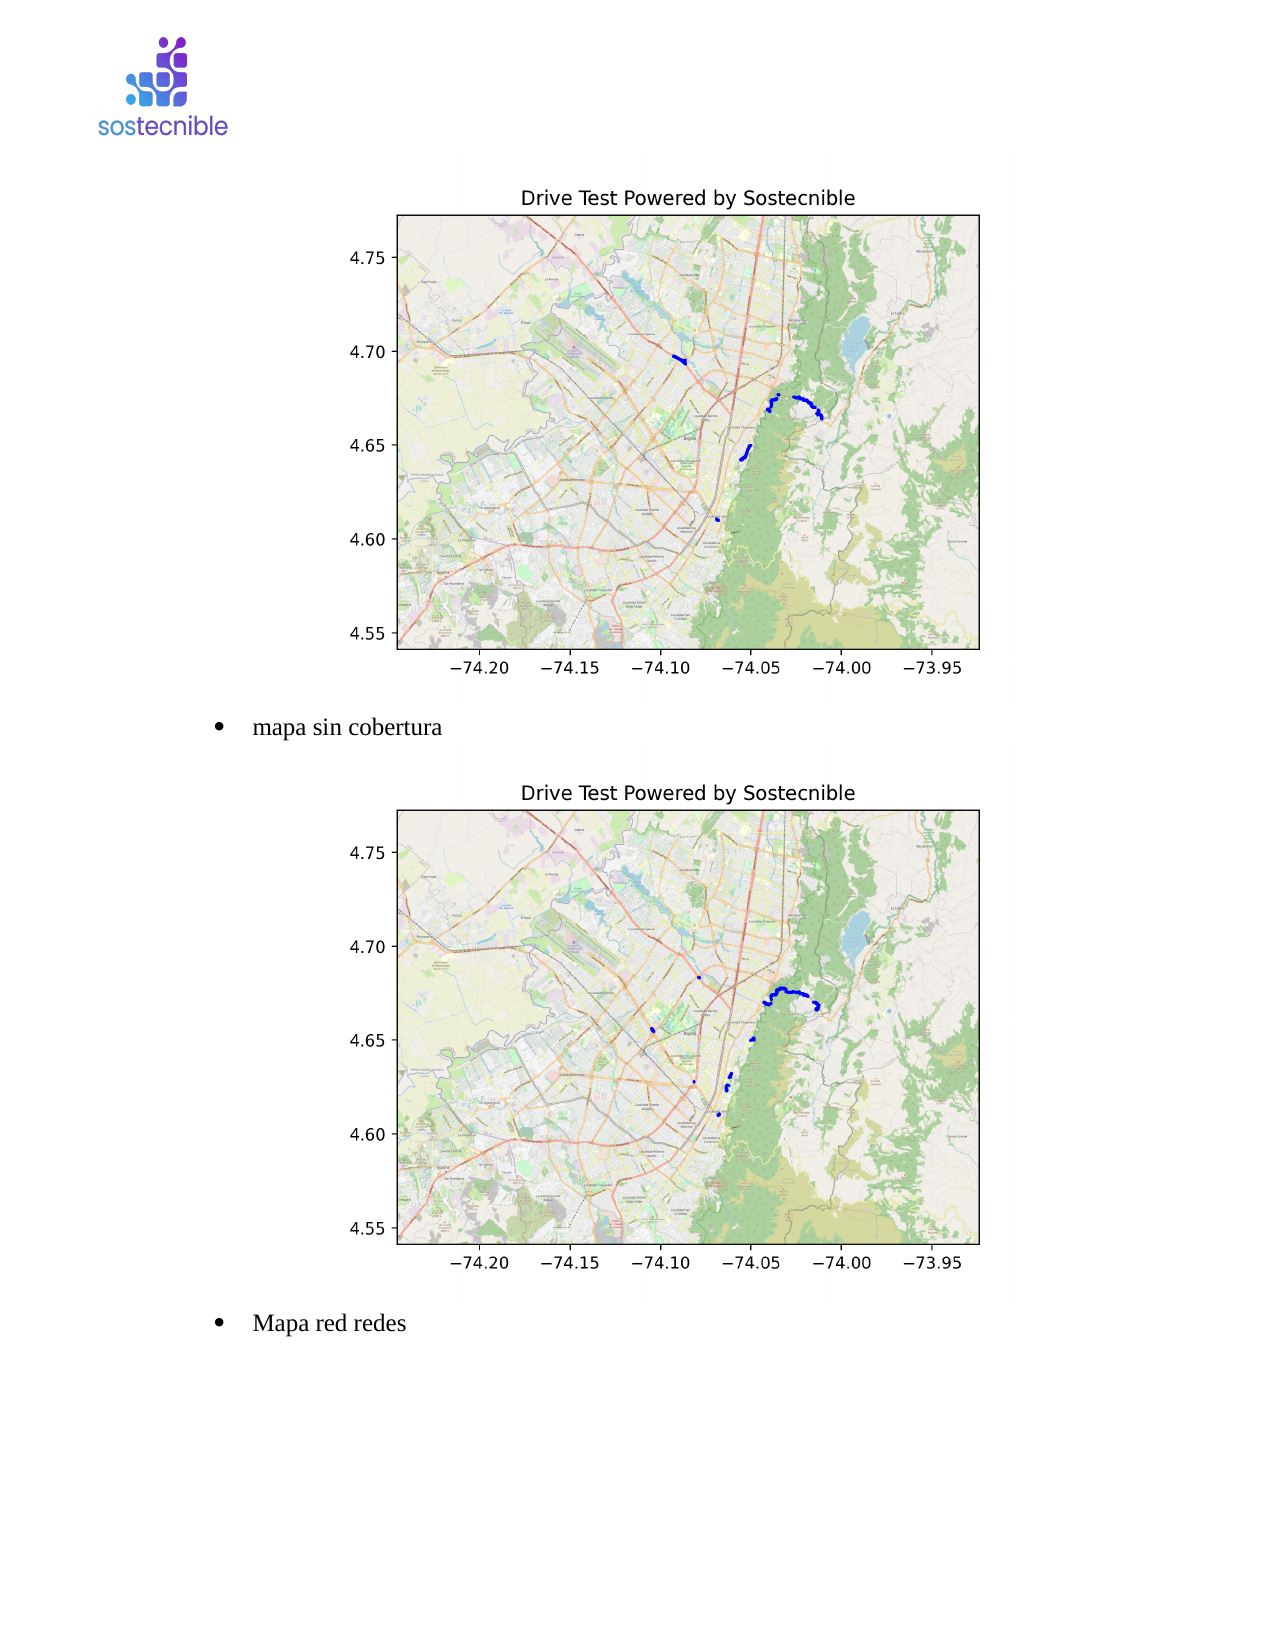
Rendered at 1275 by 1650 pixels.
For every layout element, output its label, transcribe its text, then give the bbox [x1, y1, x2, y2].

picture [87, 23, 236, 148]
picture [303, 147, 1054, 711]
text mapa sin cobertura [215, 712, 1098, 741]
picture [303, 743, 1054, 1306]
text Mapa red redes [215, 1308, 1098, 1336]
